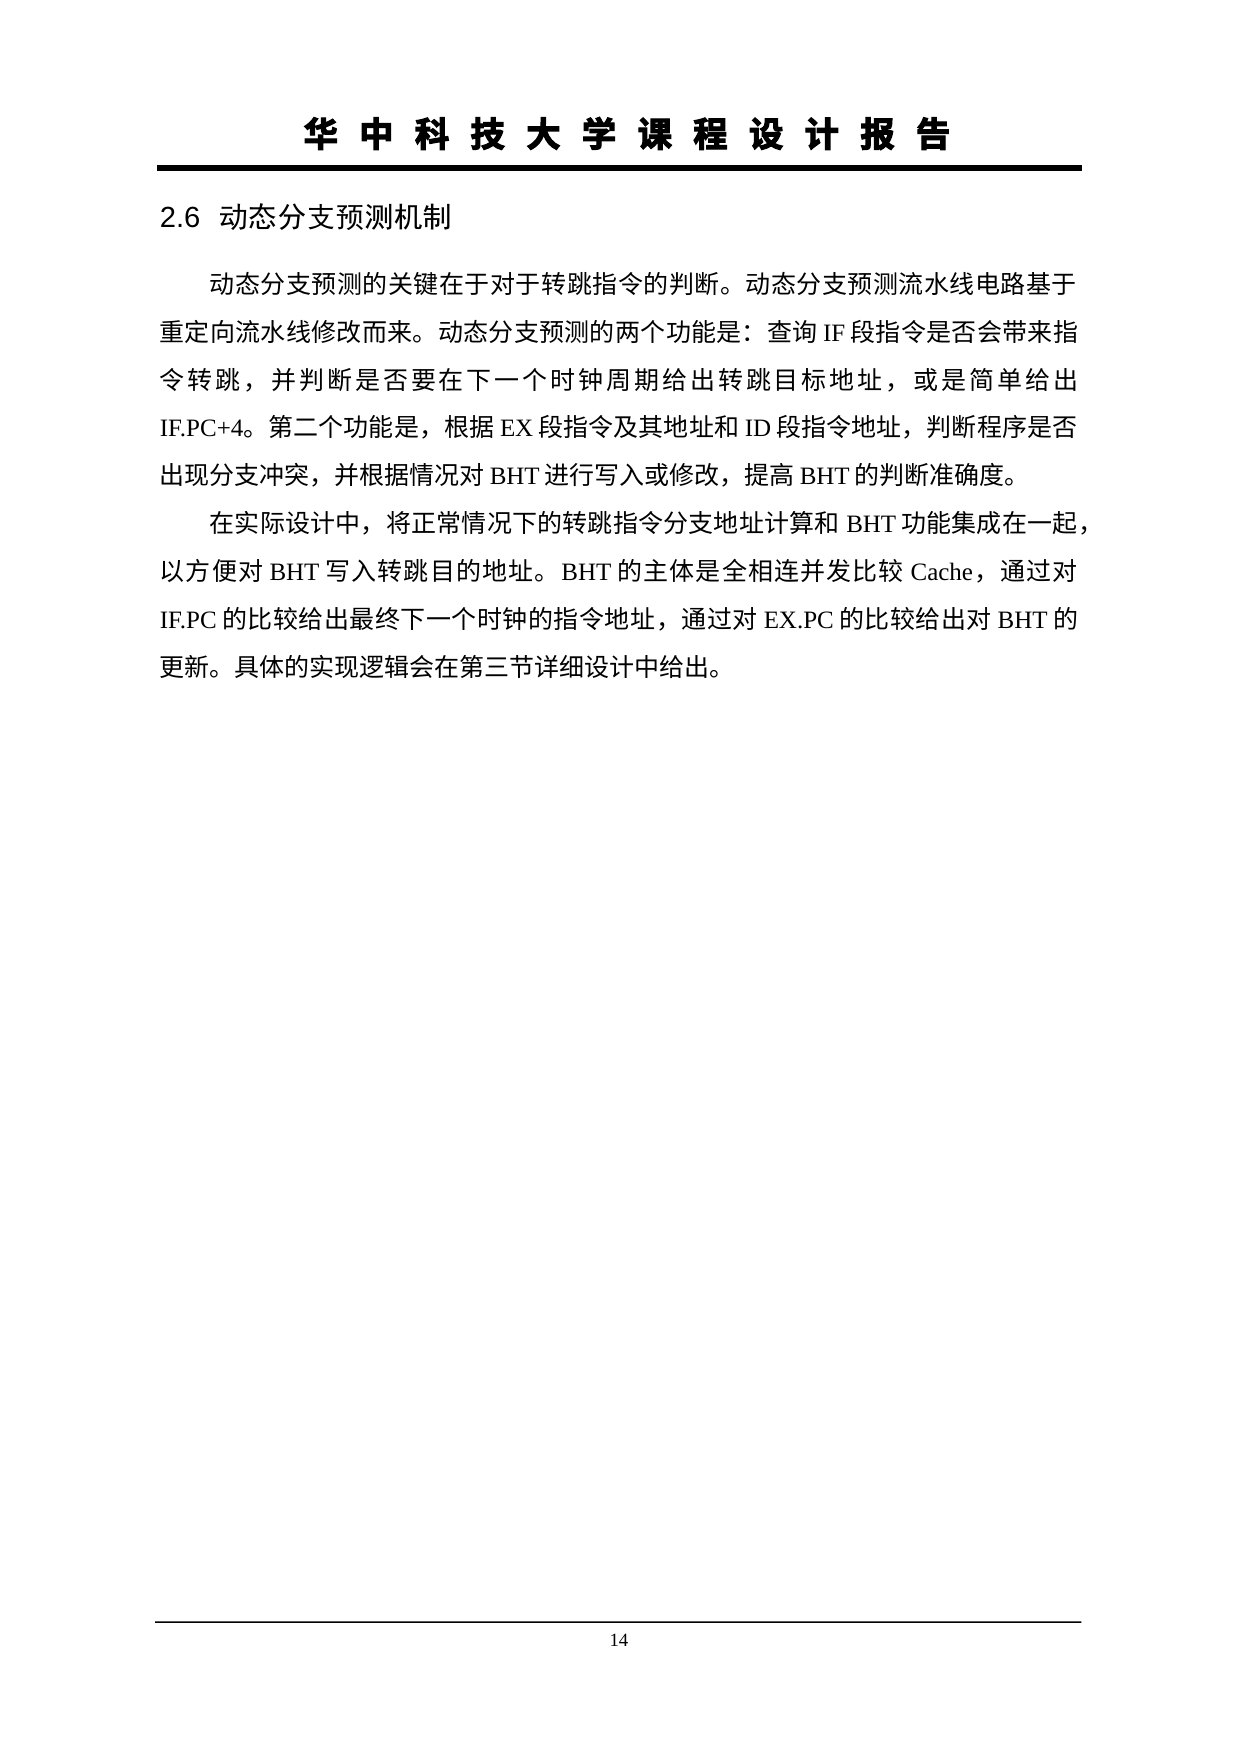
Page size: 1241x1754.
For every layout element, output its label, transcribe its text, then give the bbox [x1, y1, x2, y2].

subtitle 动态分支预测机制 [159, 198, 1053, 234]
text 动态分支预测的关键在于对于转跳指令的判断。动态分支预测流水线电路基于重定向流水线修改而来。动态分支预测的两个功能是：查询IF段指令是否会带来指令转跳，并判断是否要在下一个时钟周期给出转跳目标地址，或是简单给出IF.PC+4。第二个功能是，根据EX段指令及其地址和ID段指令地址，判断程序是否出现分支冲突，并根据情况对BHT进行写入或修改，提高BHT的判断准确度。 [159, 259, 1078, 498]
text 在实际设计中，将正常情况下的转跳指令分支地址计算和BHT功能集成在一起，以方便对BHT写入转跳目的地址。BHT的主体是全相连并发比较Cache，通过对IF.PC的比较给出最终下一个时钟的指令地址，通过对EX.PC的比较给出对BHT的更新。具体的实现逻辑会在第三节详细设计中给出。 [159, 498, 1078, 689]
